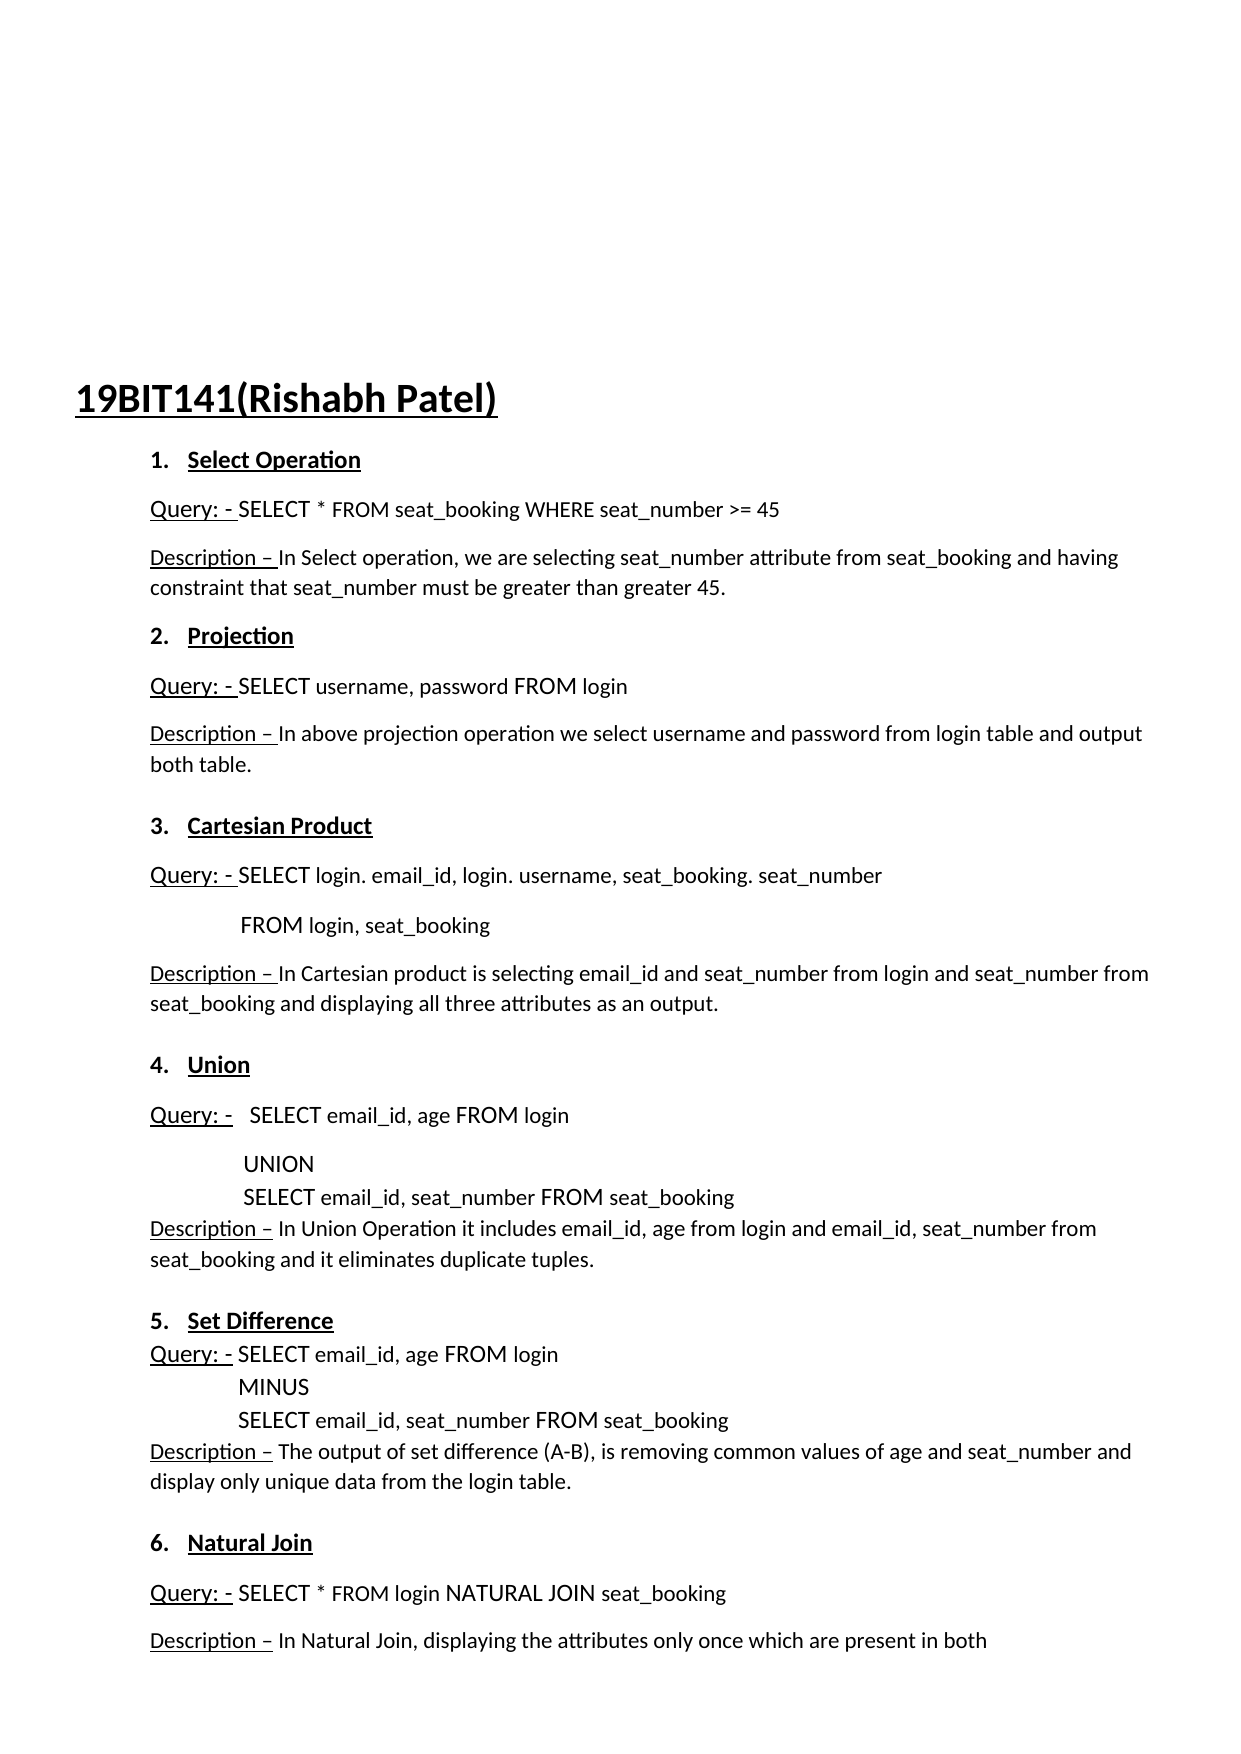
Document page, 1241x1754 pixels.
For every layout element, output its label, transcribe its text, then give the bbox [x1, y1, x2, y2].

text Query: - SELECT login. email_id, login. username, seat_booking. seat_number [150, 860, 1165, 890]
text Query: - SELECT username, password FROM login [150, 670, 1165, 700]
list Natural Join [150, 1527, 1165, 1558]
list Set Difference [150, 1305, 1165, 1336]
text Description – In Union Operation it includes email_id, age from login and email_id, seat_number from seat_booking and it eliminates duplicate tuples. [150, 1214, 1165, 1273]
text Description – In Select operation, we are selecting seat_number attribute from seat_booking and having constraint that seat_number must be greater than greater 45. [150, 543, 1165, 601]
list Cartesian Product [150, 810, 1165, 841]
text SELECT email_id, seat_number FROM seat_booking [150, 1404, 1165, 1434]
text SELECT email_id, seat_number FROM seat_booking [150, 1182, 1165, 1212]
text Description – In Natural Join, displaying the attributes only once which are present in both [150, 1627, 1165, 1654]
text Description – In above projection operation we select username and password from login table and output both table. [150, 719, 1165, 778]
text Description – The output of set difference (A-B), is removing common values of age and seat_number and display only unique data from the login table. [150, 1437, 1165, 1495]
text MINUS [150, 1371, 1165, 1401]
text UNION [150, 1149, 1165, 1179]
text Query: - SELECT email_id, age FROM login [150, 1338, 1165, 1368]
list Select Operation [150, 444, 1165, 474]
text Query: - SELECT * FROM login NATURAL JOIN seat_booking [150, 1577, 1165, 1607]
text Description – In Cartesian product is selecting email_id and seat_number from login and seat_number from seat_booking and displaying all three attributes as an output. [150, 959, 1165, 1017]
text Query: - SELECT * FROM seat_booking WHERE seat_number >= 45 [150, 494, 1165, 524]
text Query: - SELECT email_id, age FROM login [150, 1099, 1165, 1129]
text 19BIT141(Rishabh Patel) [75, 372, 1165, 423]
list Projection [150, 620, 1165, 651]
text FROM login, seat_booking [150, 909, 1165, 940]
list Union [150, 1049, 1165, 1080]
